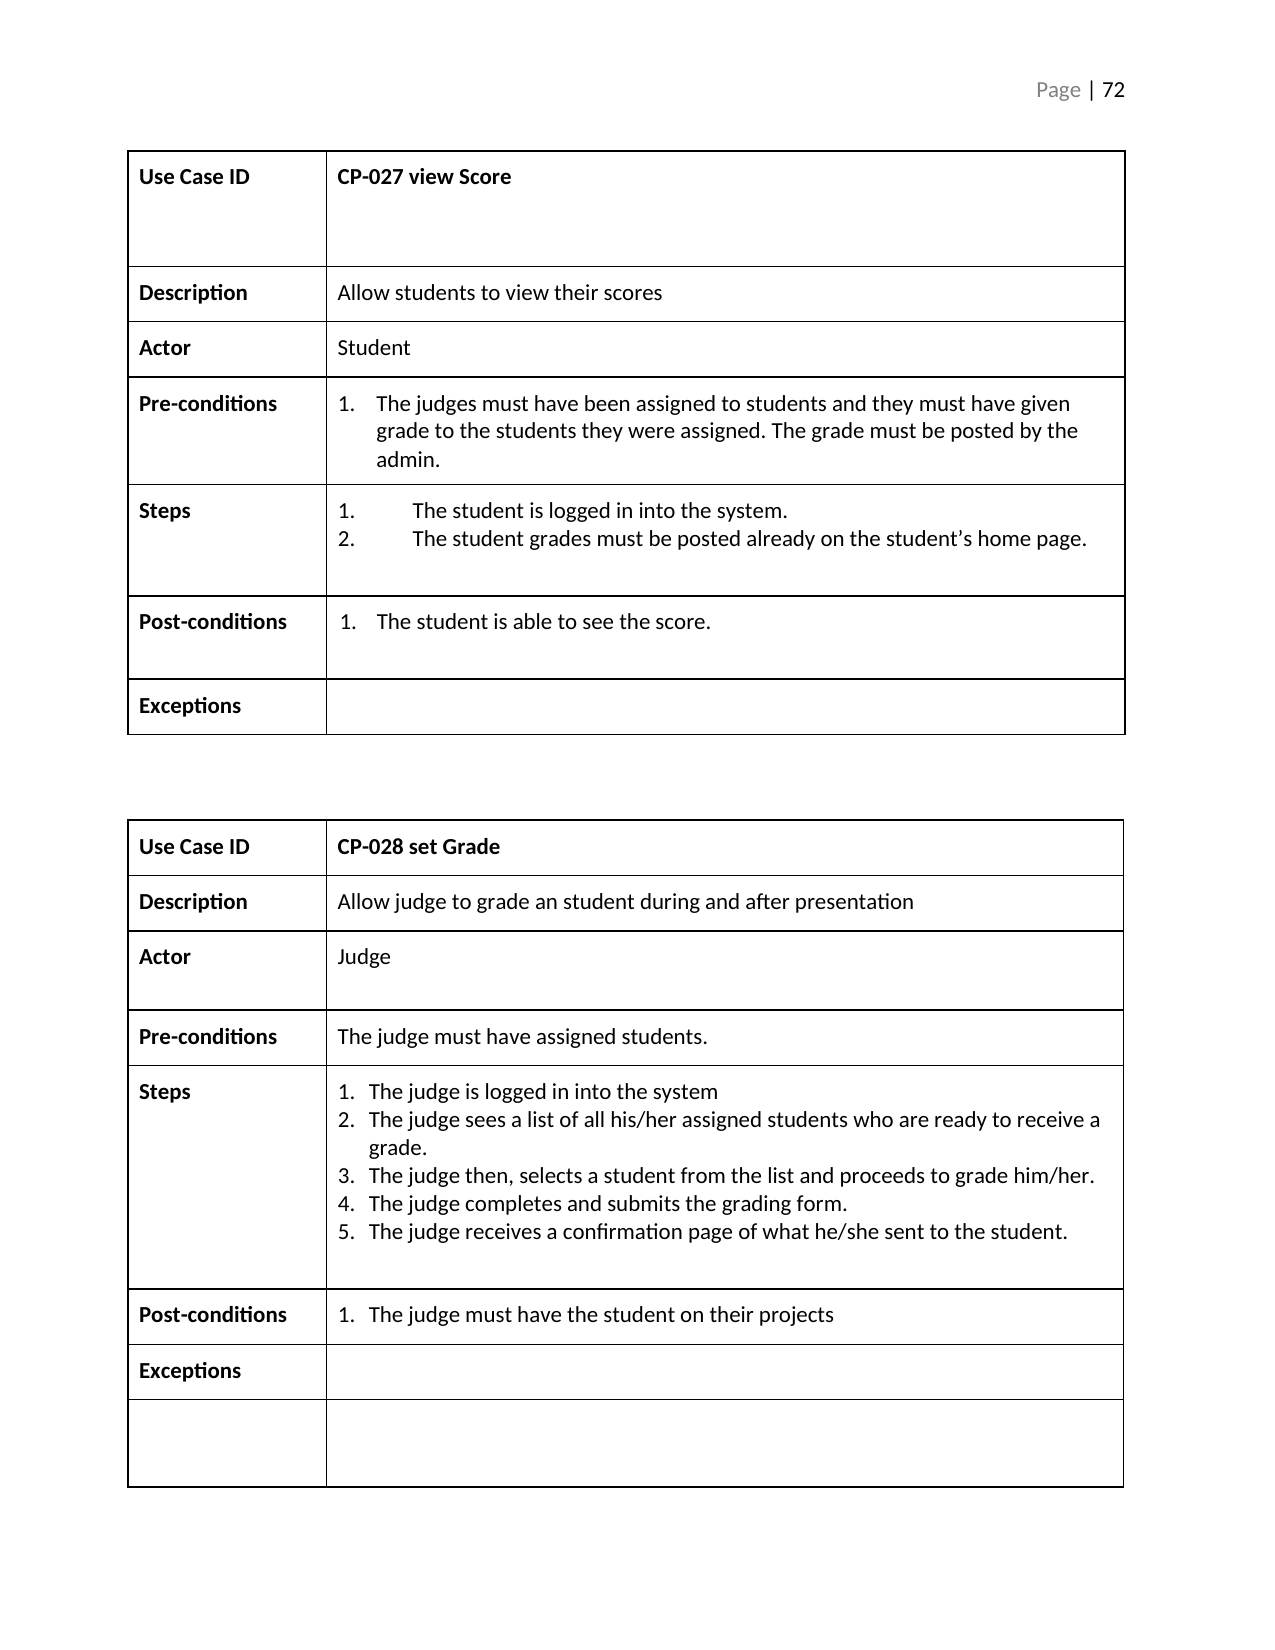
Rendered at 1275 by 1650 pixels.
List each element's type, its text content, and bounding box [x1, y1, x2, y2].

table_cell The judge is logged in into the system The judge sees a list of all his/her assigned students who are ready to receive a grade. The judge then, selects a student from the list and proceeds to grade him/her. The judge completes and submits the grading form. The judge receives a confirmation page of what he/she sent to the student. [327, 1066, 1123, 1288]
table_header CP-027 view Score [327, 152, 1124, 266]
table_cell Description [129, 876, 326, 930]
table_cell Steps [129, 485, 326, 595]
table_cell [129, 1400, 326, 1486]
table_cell Steps [129, 1066, 326, 1288]
table_cell The judge must have assigned students. [327, 1011, 1123, 1065]
table_cell [327, 1400, 1123, 1486]
table_cell Description [129, 267, 326, 321]
table_cell Post-conditions [129, 597, 326, 678]
table_cell [327, 1345, 1123, 1399]
table_cell Judge [327, 932, 1123, 1009]
table_cell [327, 680, 1124, 734]
table_header CP-028 set Grade [327, 821, 1123, 874]
table_cell Pre-conditions [129, 378, 326, 484]
table_cell Actor [129, 322, 326, 376]
table_cell Post-conditions [129, 1290, 326, 1343]
table_cell Allow students to view their scores [327, 267, 1124, 321]
table_cell The student is logged in into the system. The student grades must be posted already on the student’s home page. [327, 485, 1124, 595]
table_cell Exceptions [129, 680, 326, 734]
table_cell The judge must have the student on their projects [327, 1290, 1123, 1343]
table_cell Student [327, 322, 1124, 376]
table_header Use Case ID [129, 152, 326, 266]
table_cell The student is able to see the score. [327, 597, 1124, 678]
table_cell Actor [129, 932, 326, 1009]
table_cell The judges must have been assigned to students and they must have given grade to the students they were assigned. The grade must be posted by the admin. [327, 378, 1124, 484]
table_header Use Case ID [129, 821, 326, 874]
table_cell Allow judge to grade an student during and after presentation [327, 876, 1123, 930]
table_cell Exceptions [129, 1345, 326, 1399]
table_cell Pre-conditions [129, 1011, 326, 1065]
